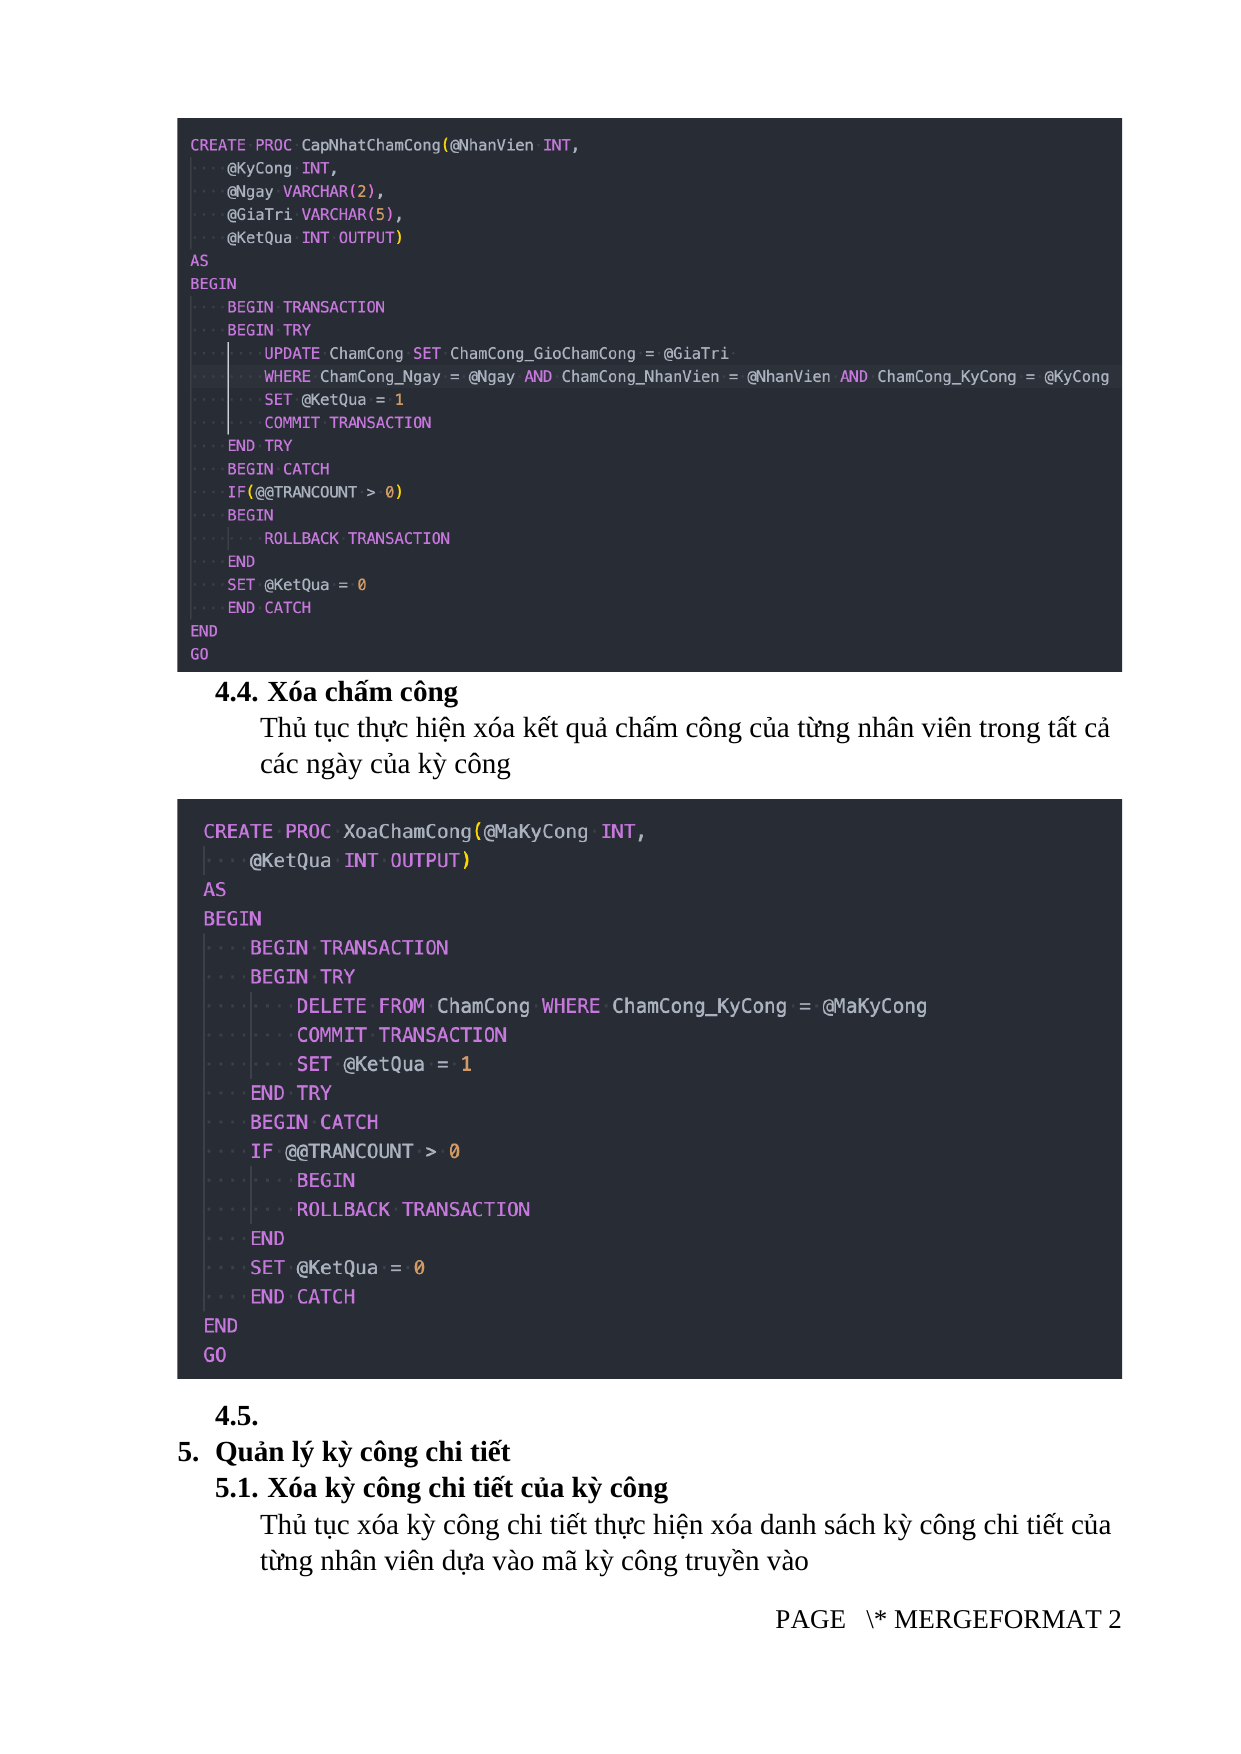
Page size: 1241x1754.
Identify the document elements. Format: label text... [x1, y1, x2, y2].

picture [177, 799, 1123, 1379]
list Thủ tục xóa kỳ công chi tiết thực hiện xóa danh sách kỳ công chi tiết của từng nhân viên dựa vào mã kỳ công truyền vào [260, 1507, 1122, 1576]
list Thủ tục thực hiện xóa kết quả chấm công của từng nhân viên trong tất cả các ngày của kỳ công [260, 710, 1122, 780]
picture [177, 118, 1123, 672]
list Xóa chấm công [215, 674, 1122, 708]
list Xóa kỳ công chi tiết của kỳ công [215, 1471, 1122, 1504]
list Quản lý kỳ công chi tiết [177, 1434, 1122, 1468]
